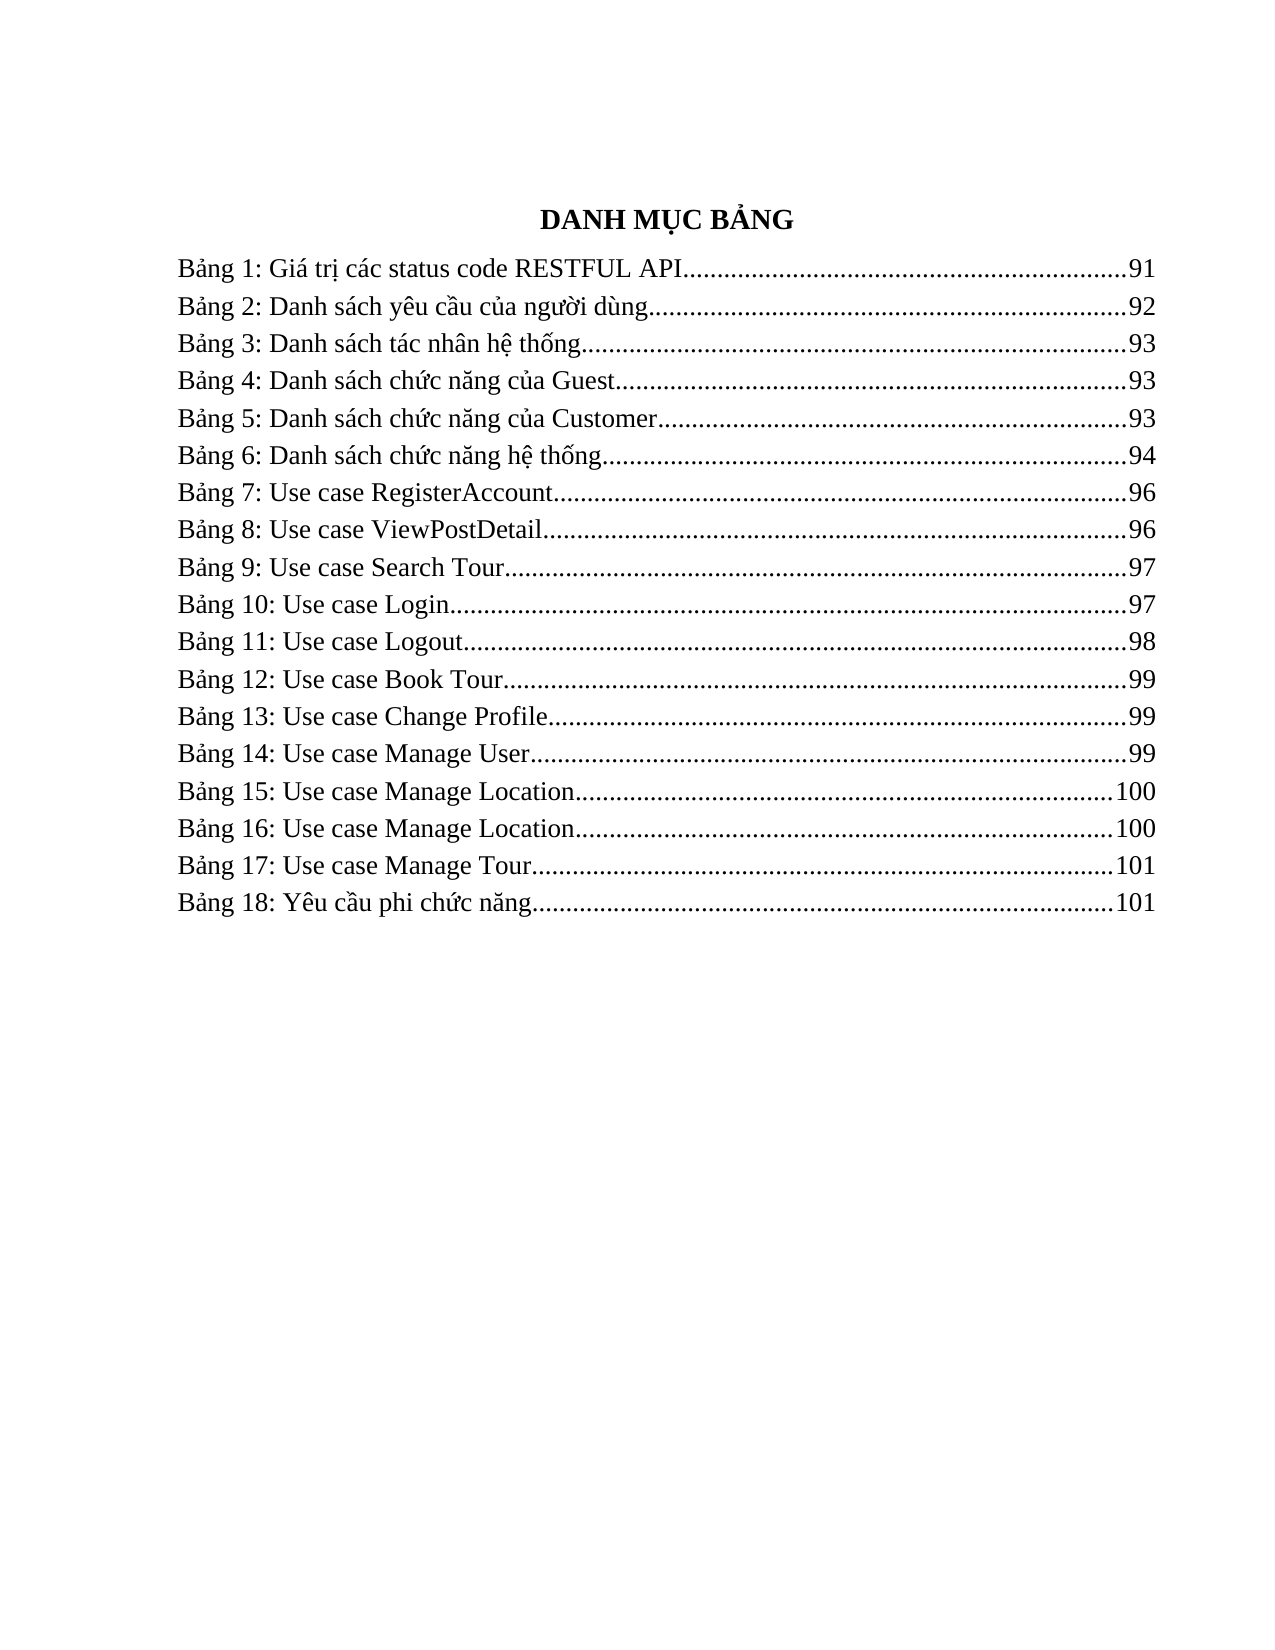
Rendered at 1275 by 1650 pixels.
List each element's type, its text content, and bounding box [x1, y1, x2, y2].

text Bảng 13: Use case Change Profile 99 [177, 700, 1157, 731]
text Bảng 11: Use case Logout 98 [177, 625, 1157, 657]
subtitle DANH MỤC BẢNG [177, 202, 1157, 236]
text Bảng 4: Danh sách chức năng của Guest 93 [177, 364, 1157, 396]
text Bảng 5: Danh sách chức năng của Customer 93 [177, 402, 1157, 433]
text Bảng 17: Use case Manage Tour 101 [177, 849, 1157, 880]
text Bảng 6: Danh sách chức năng hệ thống 94 [177, 439, 1157, 470]
text Bảng 15: Use case Manage Location 100 [177, 774, 1157, 806]
text Bảng 3: Danh sách tác nhân hệ thống 93 [177, 327, 1157, 358]
text Bảng 1: Giá trị các status code RESTFUL API 91 [177, 252, 1157, 284]
text Bảng 10: Use case Login 97 [177, 588, 1157, 619]
text Bảng 12: Use case Book Tour 99 [177, 663, 1157, 694]
text Bảng 7: Use case RegisterAccount 96 [177, 476, 1157, 507]
text Bảng 8: Use case ViewPostDetail 96 [177, 513, 1157, 545]
text Bảng 16: Use case Manage Location 100 [177, 812, 1157, 843]
text Bảng 9: Use case Search Tour 97 [177, 551, 1157, 582]
text Bảng 14: Use case Manage User 99 [177, 737, 1157, 768]
text Bảng 2: Danh sách yêu cầu của người dùng 92 [177, 290, 1157, 321]
text Bảng 18: Yêu cầu phi chức năng 101 [177, 886, 1157, 918]
